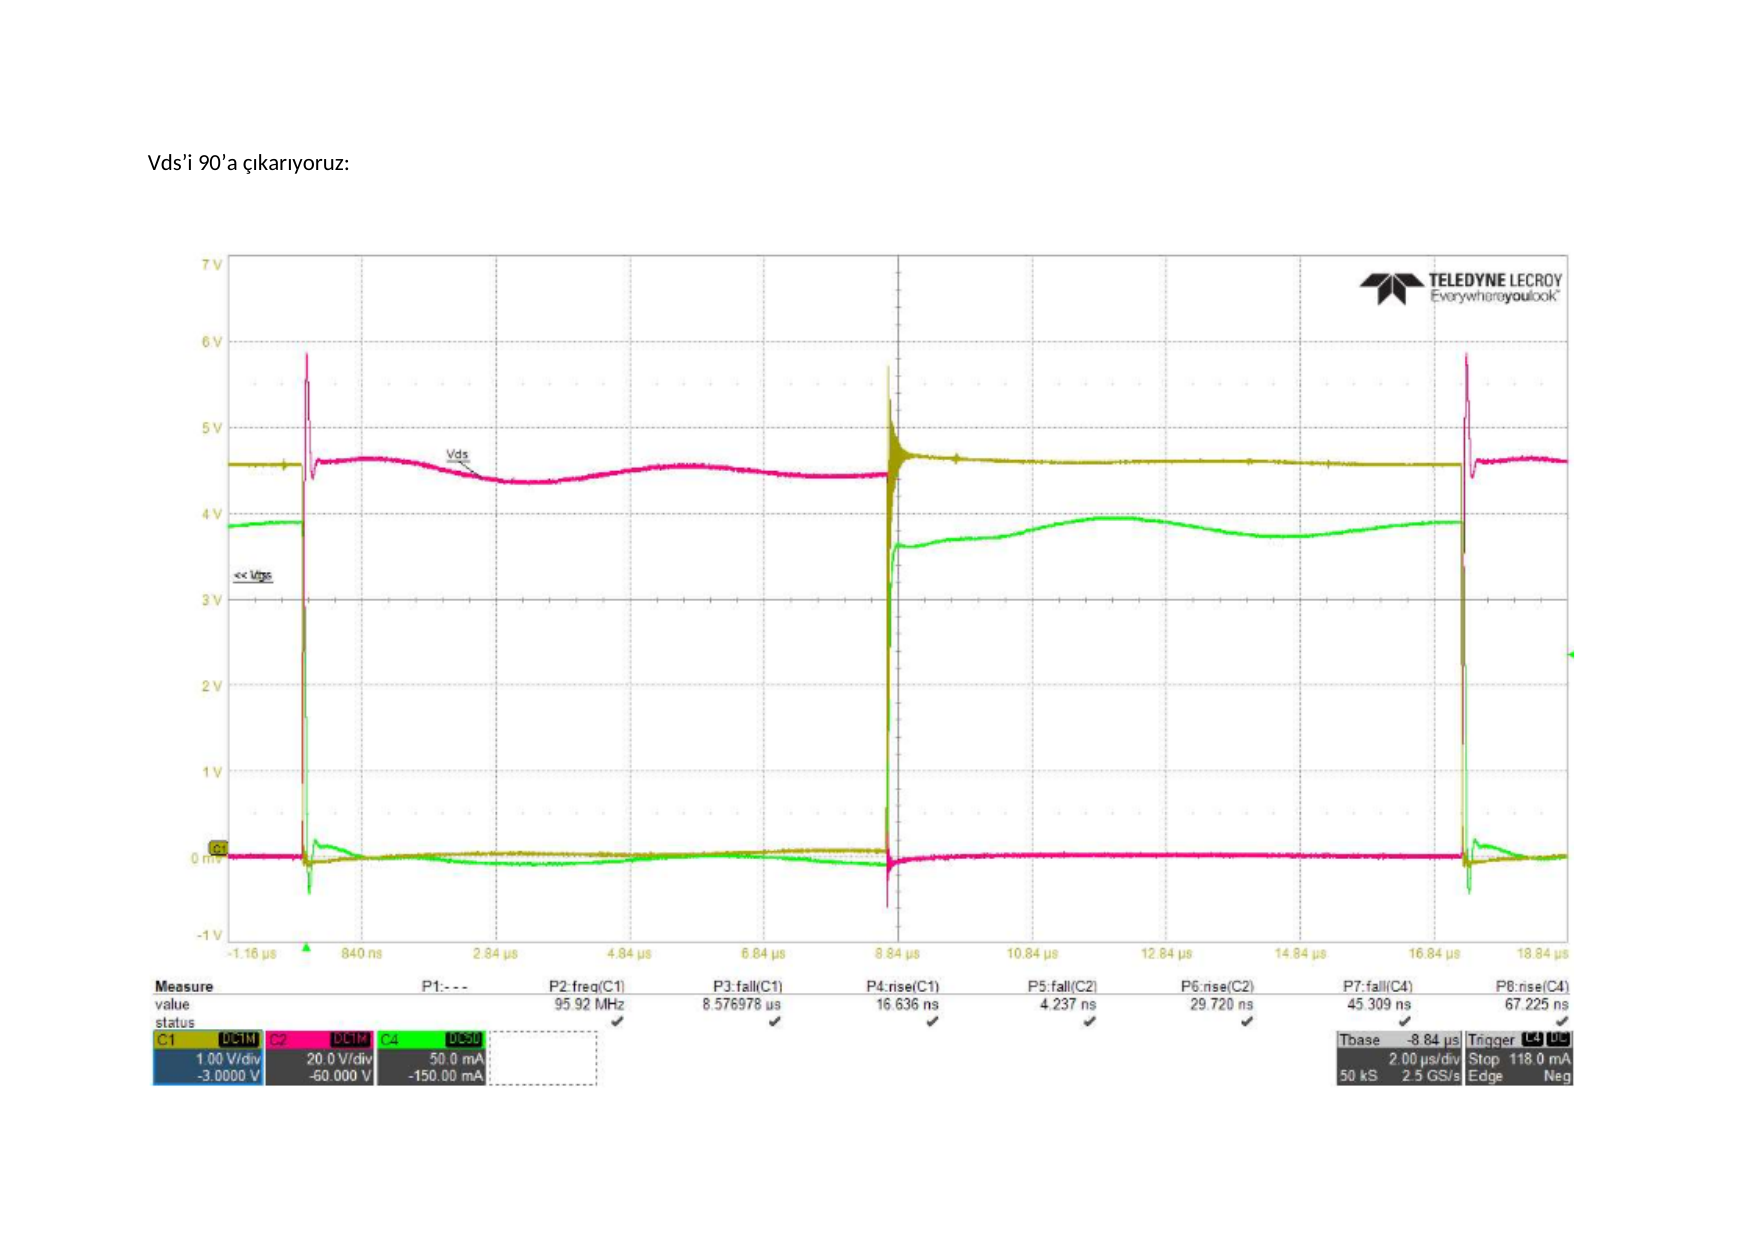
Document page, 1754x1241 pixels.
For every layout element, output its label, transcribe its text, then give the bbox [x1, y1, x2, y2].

text Vds’i 90’a çıkarıyoruz: [148, 148, 1606, 176]
picture [147, 241, 1575, 1089]
